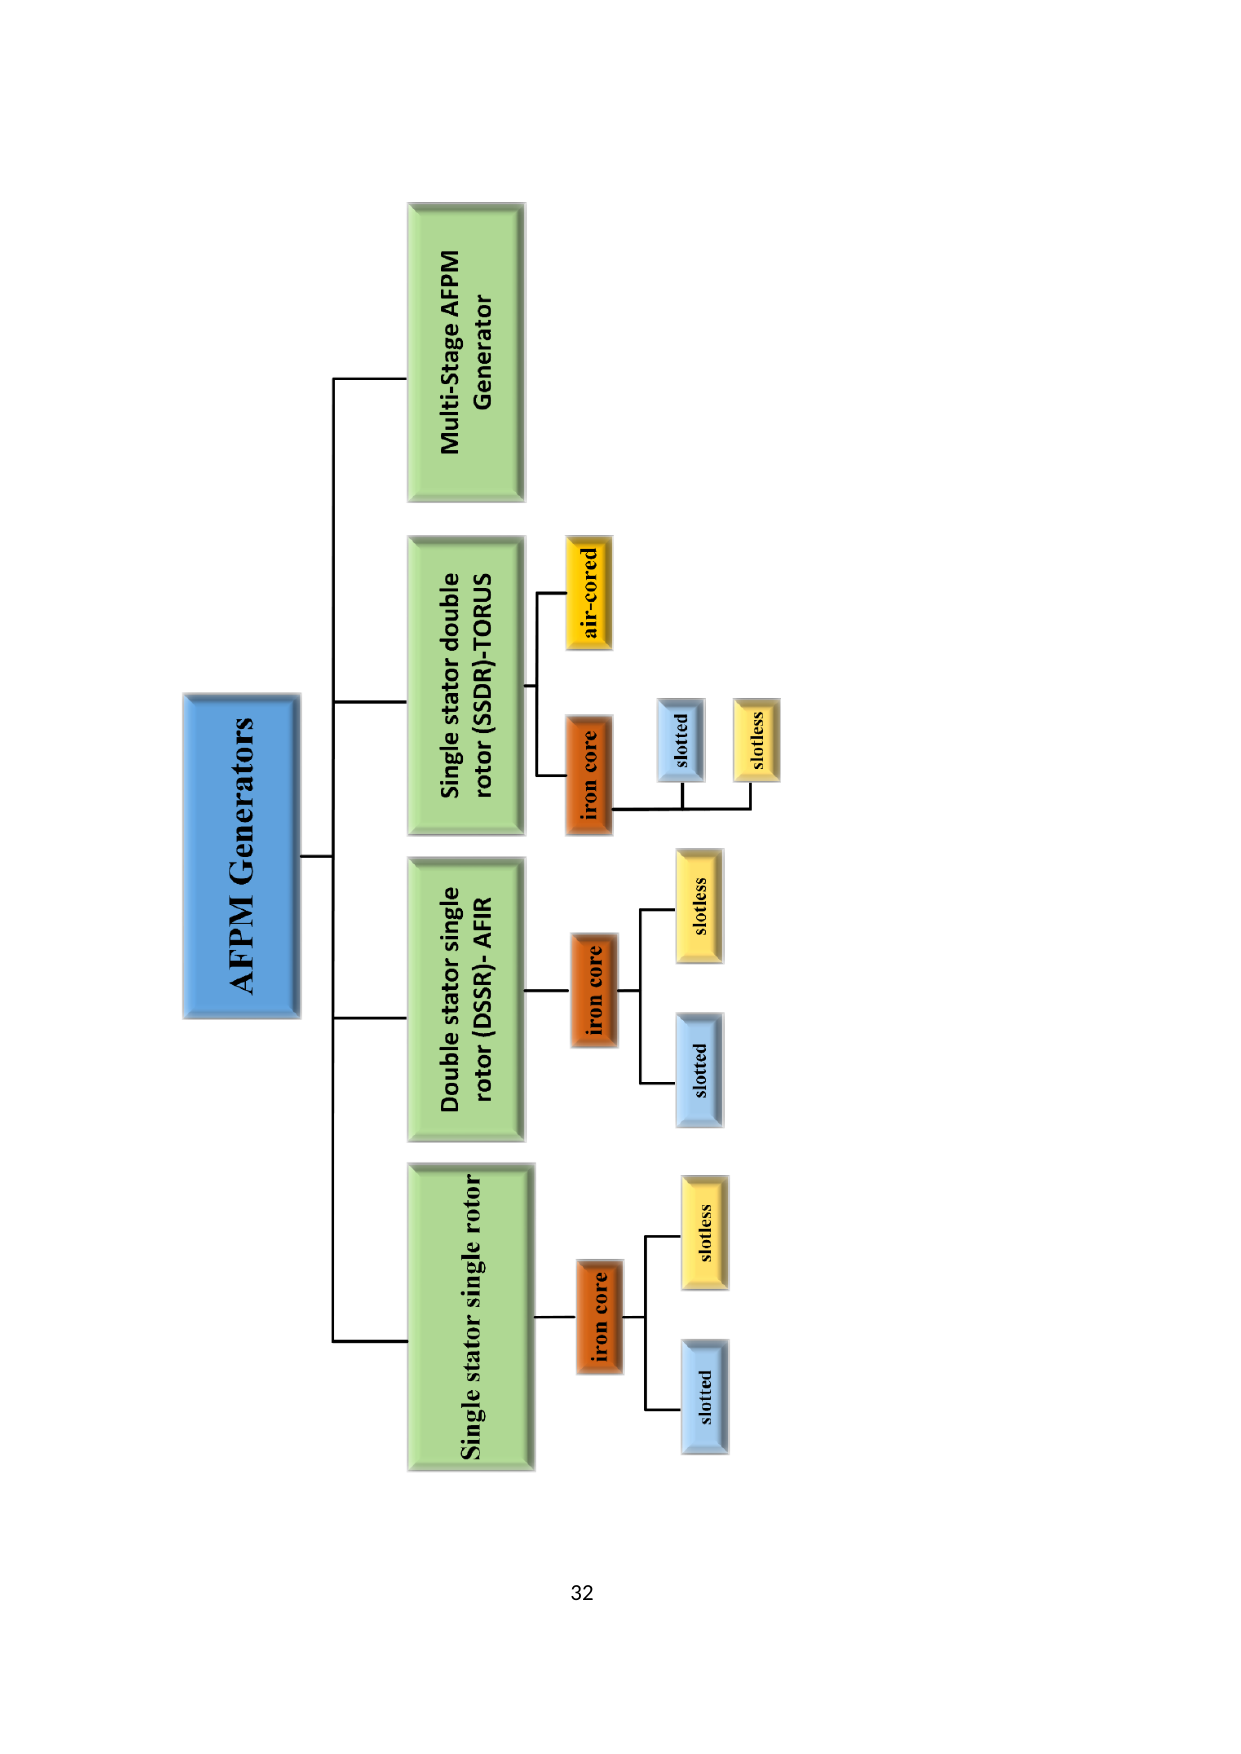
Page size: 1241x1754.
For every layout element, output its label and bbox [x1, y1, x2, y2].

picture [182, 203, 781, 1474]
